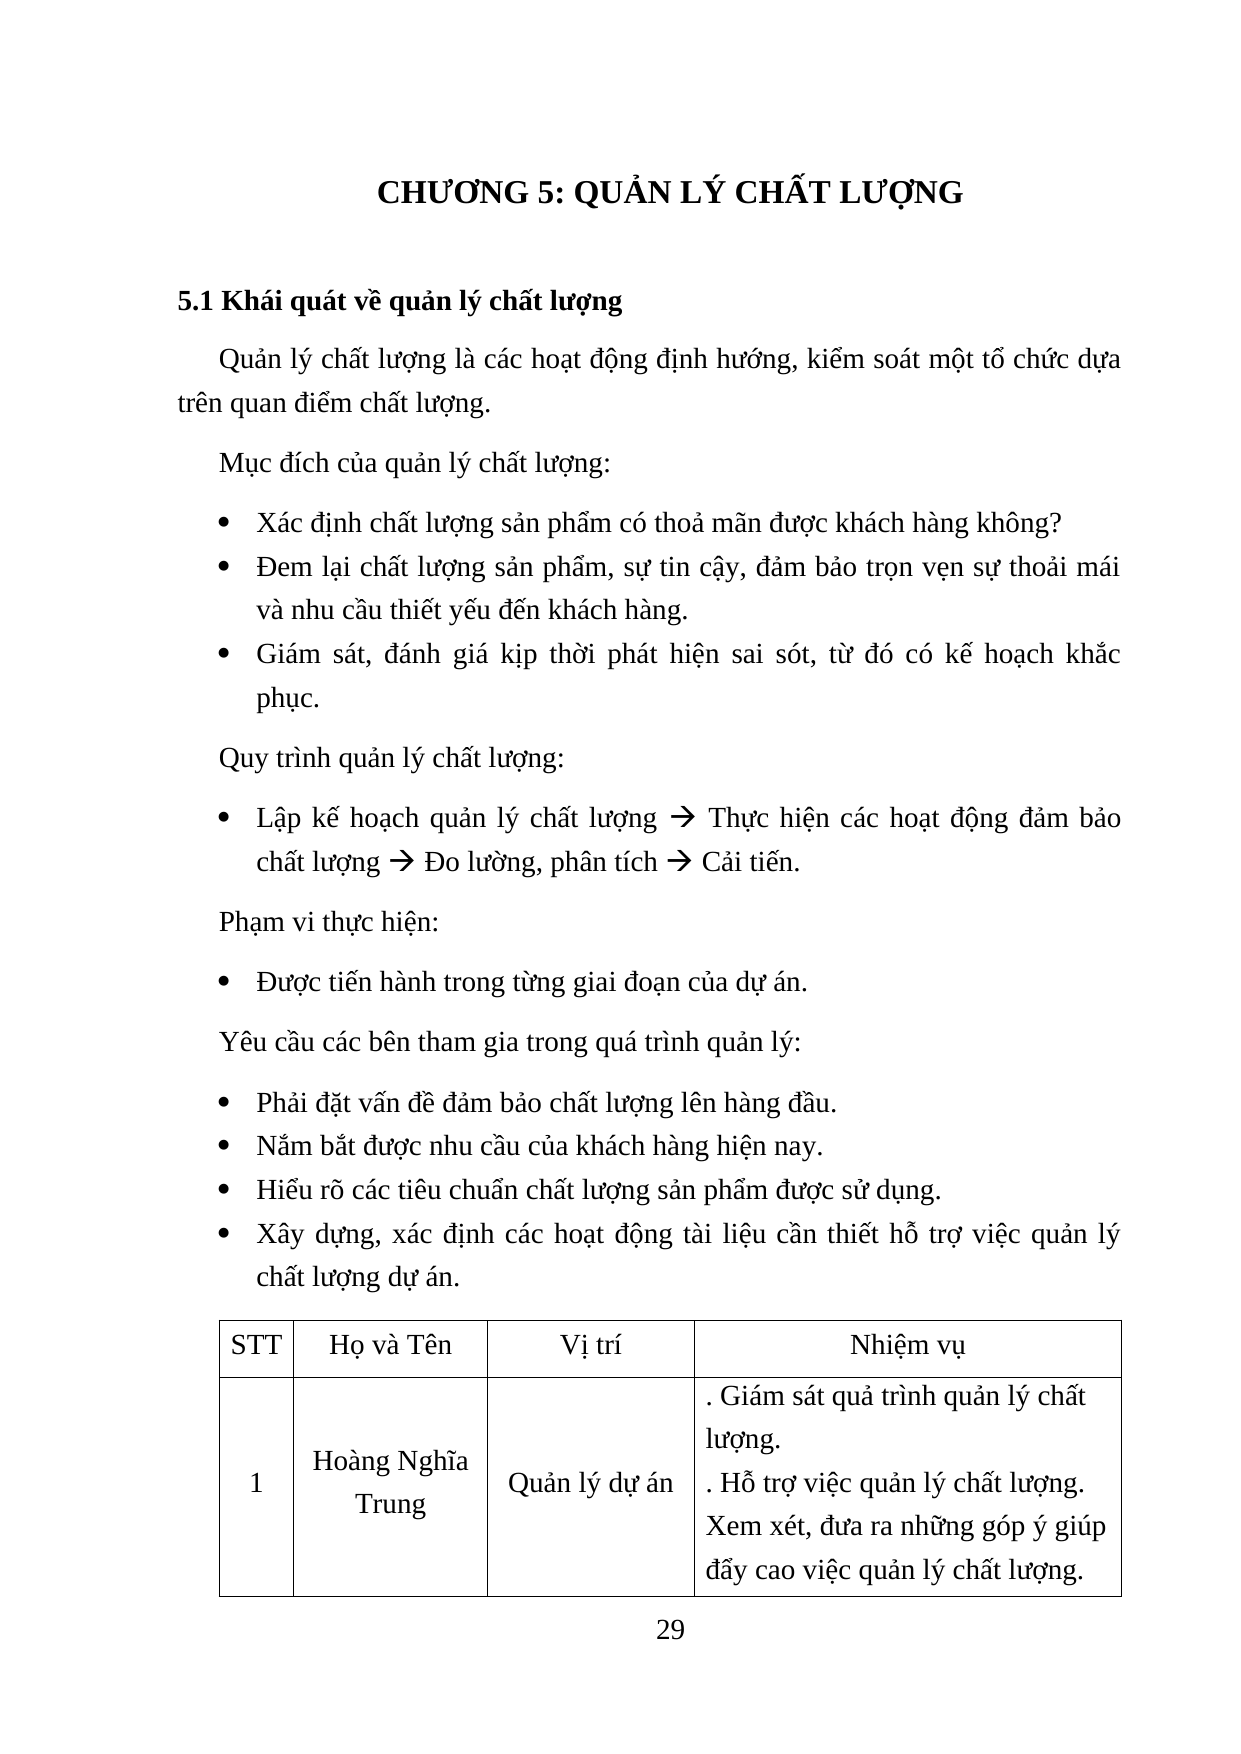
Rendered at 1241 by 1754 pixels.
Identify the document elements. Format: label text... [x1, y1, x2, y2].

list Giám sát, đánh giá kịp thời phát hiện sai sót, từ đó có kế hoạch khắc phục. [218, 636, 1122, 713]
text Mục đích của quản lý chất lượng: [177, 445, 1122, 478]
list Xây dựng, xác định các hoạt động tài liệu cần thiết hỗ trợ việc quản lý chất lượng dự án. [218, 1216, 1122, 1293]
text Quản lý chất lượng là các hoạt động định hướng, kiểm soát một tổ chức dựa trên quan điểm chất lượng. [177, 341, 1122, 418]
text Quy trình quản lý chất lượng: [218, 740, 1122, 773]
table_header Họ và Tên [294, 1321, 487, 1377]
text Yêu cầu các bên tham gia trong quá trình quản lý: [218, 1024, 1122, 1058]
list Phải đặt vấn đề đảm bảo chất lượng lên hàng đầu. [218, 1085, 1122, 1118]
list Được tiến hành trong từng giai đoạn của dự án. [218, 964, 1122, 998]
table_cell Quản lý dự án [488, 1378, 694, 1596]
subtitle 5.1 Khái quát về quản lý chất lượng [177, 283, 1122, 316]
list Xác định chất lượng sản phẩm có thoả mãn được khách hàng không? [218, 505, 1122, 539]
table_cell . Giám sát quả trình quản lý chất lượng. . Hỗ trợ việc quản lý chất lượng. Xem xét, đưa ra những góp ý giúp đẩy cao việc quản lý chất lượng. [695, 1378, 1121, 1596]
text Phạm vi thực hiện: [218, 904, 1122, 938]
list Hiểu rõ các tiêu chuẩn chất lượng sản phẩm được sử dụng. [218, 1172, 1122, 1206]
table_cell Hoàng Nghĩa Trung [294, 1378, 487, 1596]
subtitle CHƯƠNG 5: QUẢN LÝ CHẤT LƯỢNG [177, 173, 1122, 211]
table_header STT [220, 1321, 293, 1377]
table_cell 1 [220, 1378, 293, 1596]
list Đem lại chất lượng sản phẩm, sự tin cậy, đảm bảo trọn vẹn sự thoải mái và nhu cầu thiết yếu đến khách hàng. [218, 549, 1122, 626]
list Lập kế hoạch quản lý chất lượng Thực hiện các hoạt động đảm bảo chất lượng Đo lường, phân tích Cải tiến. [218, 800, 1122, 877]
table_header Nhiệm vụ [695, 1321, 1121, 1377]
list Nắm bắt được nhu cầu của khách hàng hiện nay. [218, 1128, 1122, 1162]
table_header Vị trí [488, 1321, 694, 1377]
